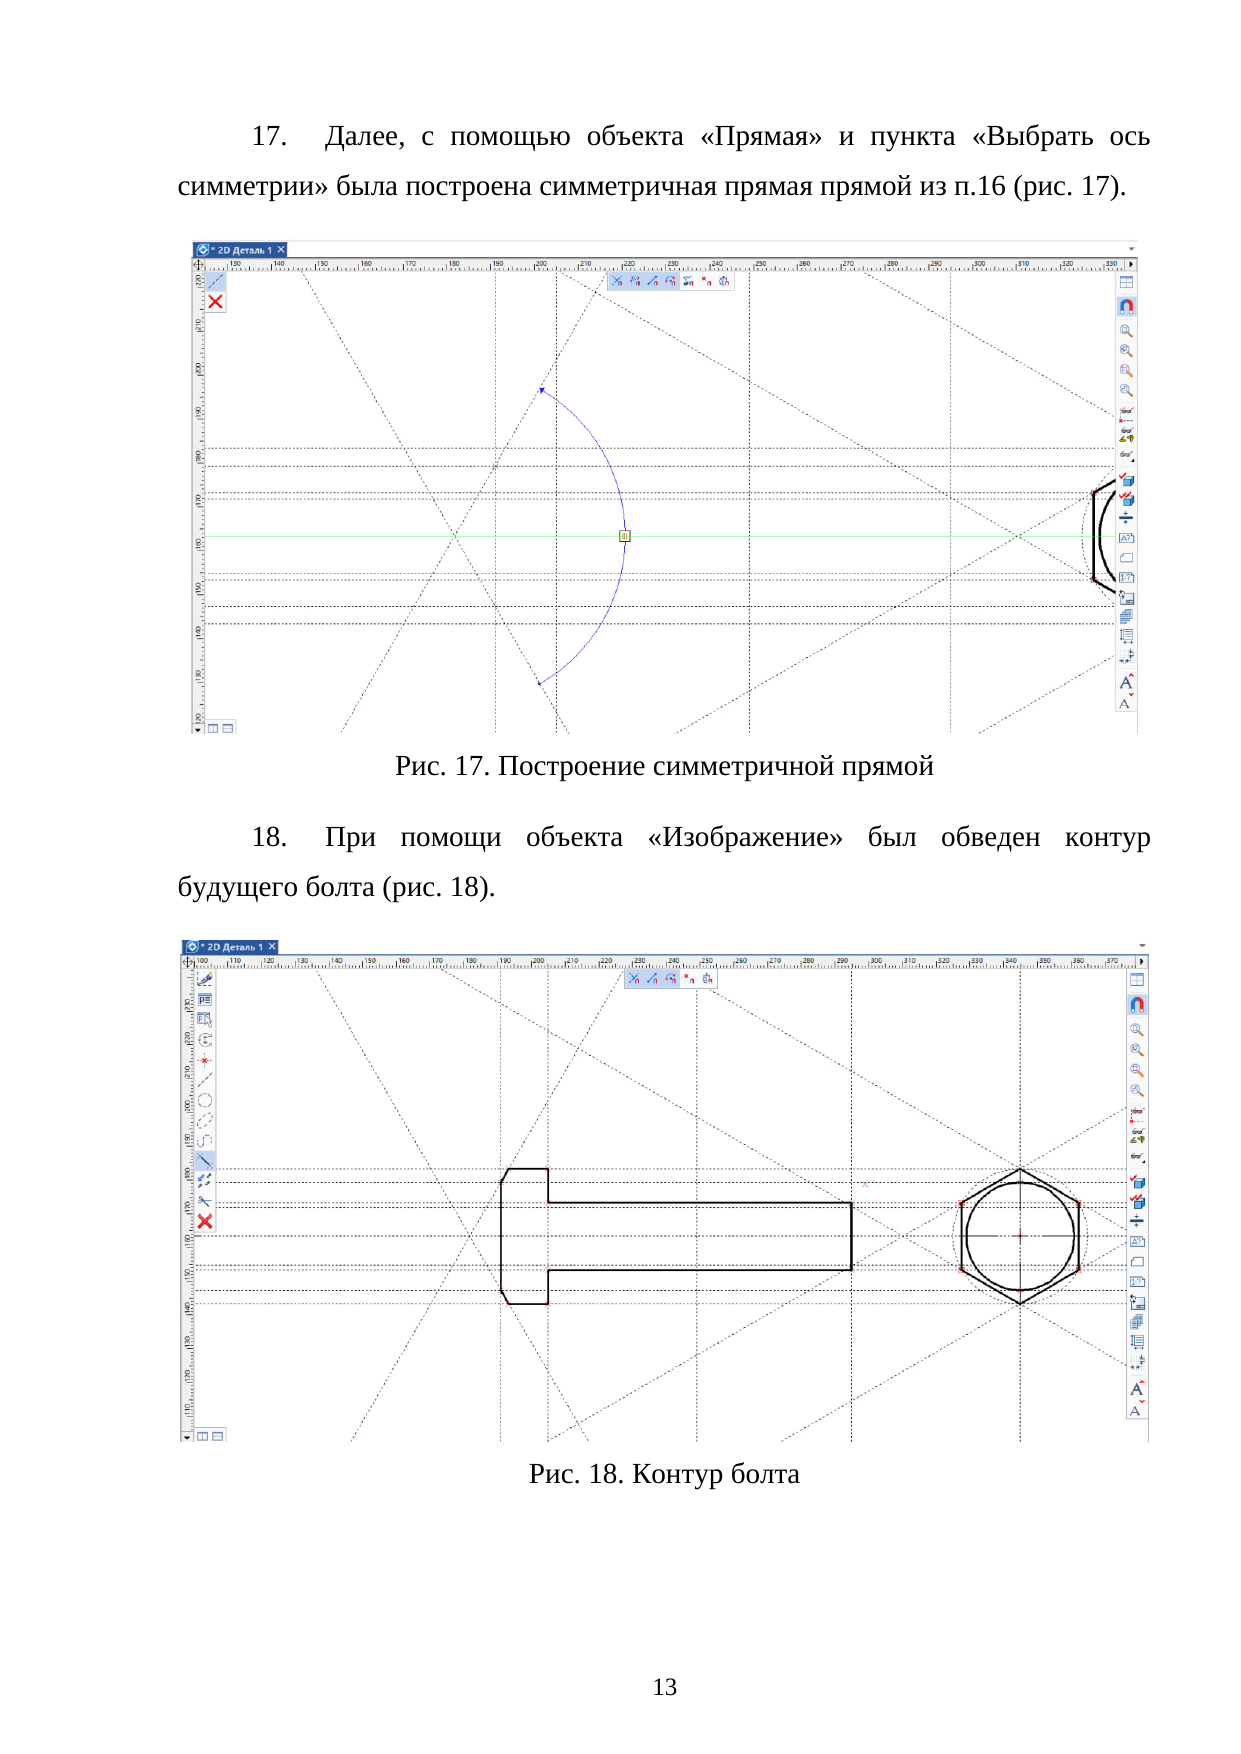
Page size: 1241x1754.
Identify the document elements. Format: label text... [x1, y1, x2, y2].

text Рис. 17. Построение симметричной прямой [177, 748, 1152, 781]
picture [191, 239, 1138, 734]
list При помощи объекта «Изображение» был обведен контур будущего болта (рис. 18). [177, 819, 1152, 903]
picture [180, 940, 1149, 1442]
list Далее, с помощью объекта «Прямая» и пункта «Выбрать ось симметрии» была построена симметричная прямая прямой из п.16 (рис. 17). [177, 118, 1152, 202]
text Рис. 18. Контур болта [177, 1456, 1152, 1489]
